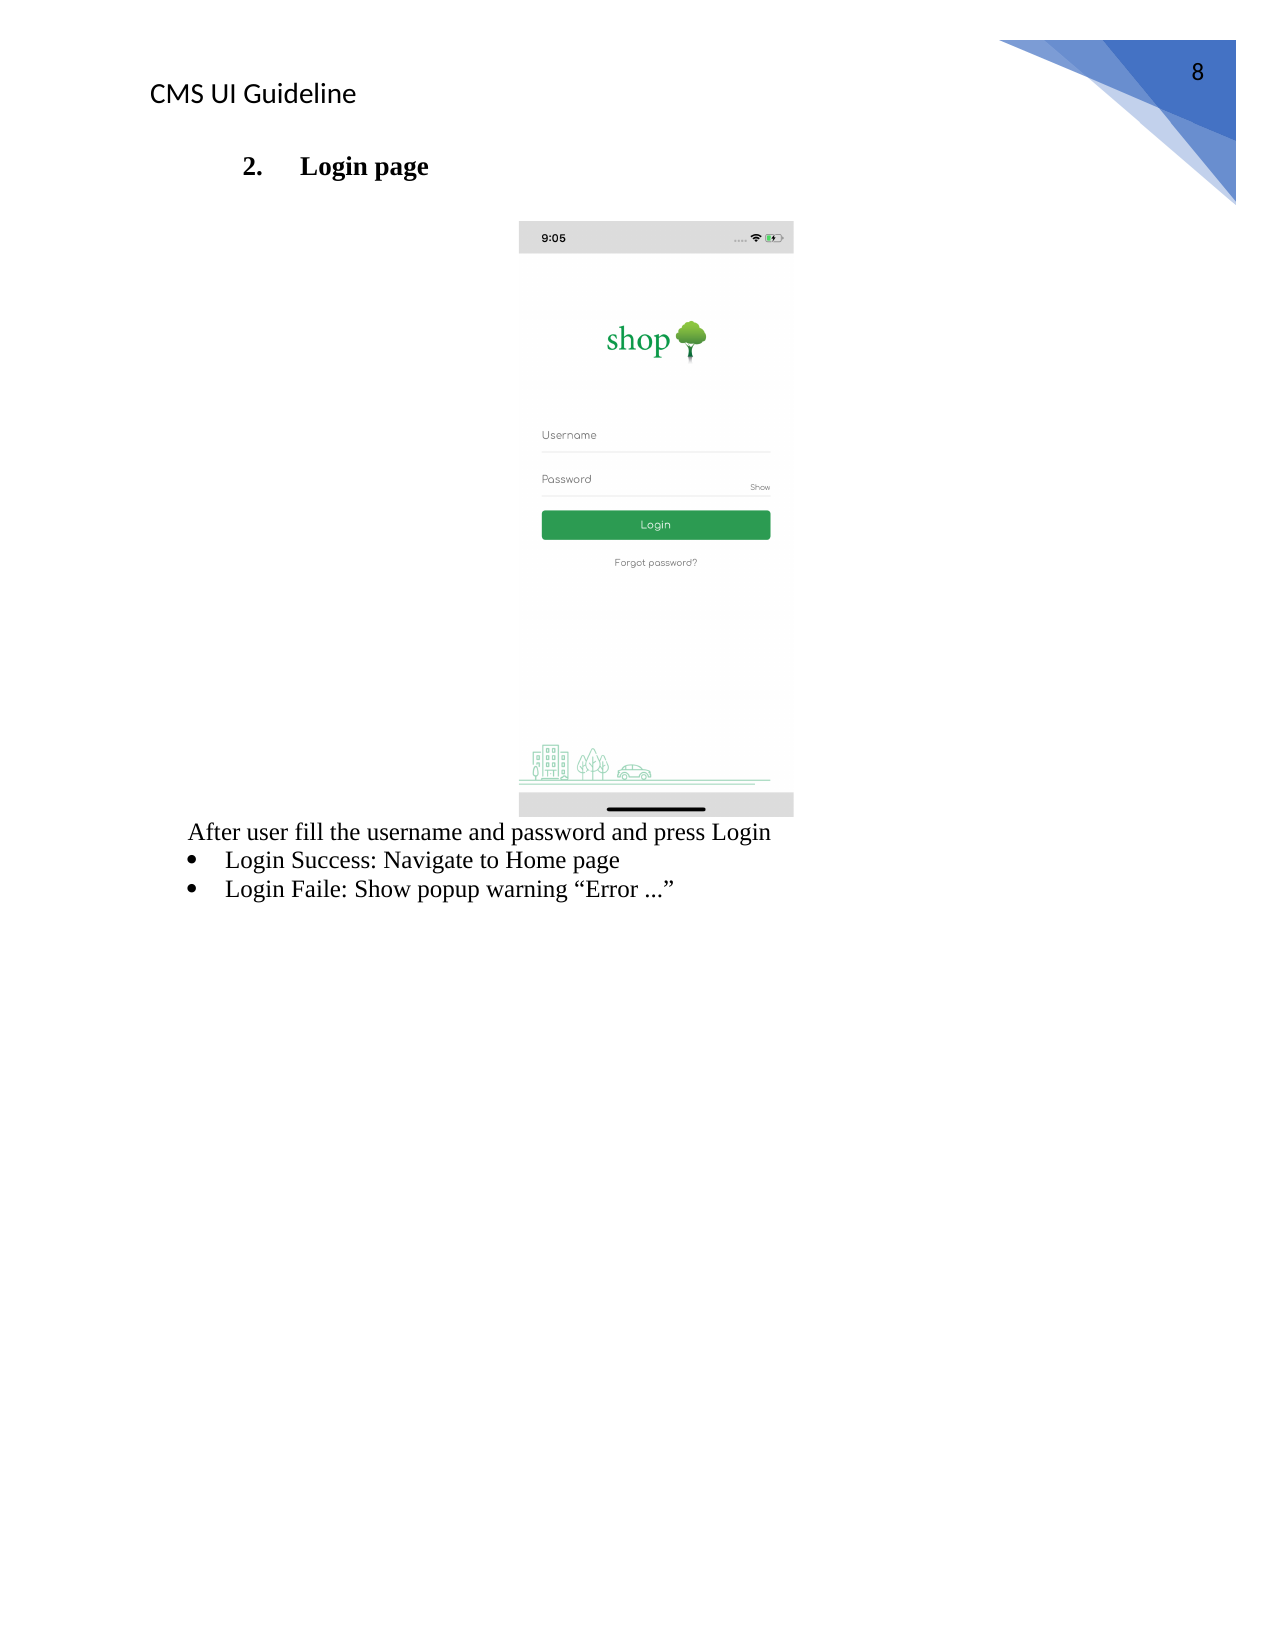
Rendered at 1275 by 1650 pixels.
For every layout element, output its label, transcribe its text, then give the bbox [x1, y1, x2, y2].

text After user fill the username and password and press Login [187, 817, 1125, 846]
picture [997, 40, 1236, 206]
list Login Success: Navigate to Home page [187, 846, 1125, 874]
list Login Faile: Show popup warning “Error ...” [187, 874, 1125, 903]
picture [518, 221, 794, 817]
subtitle Login page [262, 150, 1125, 181]
